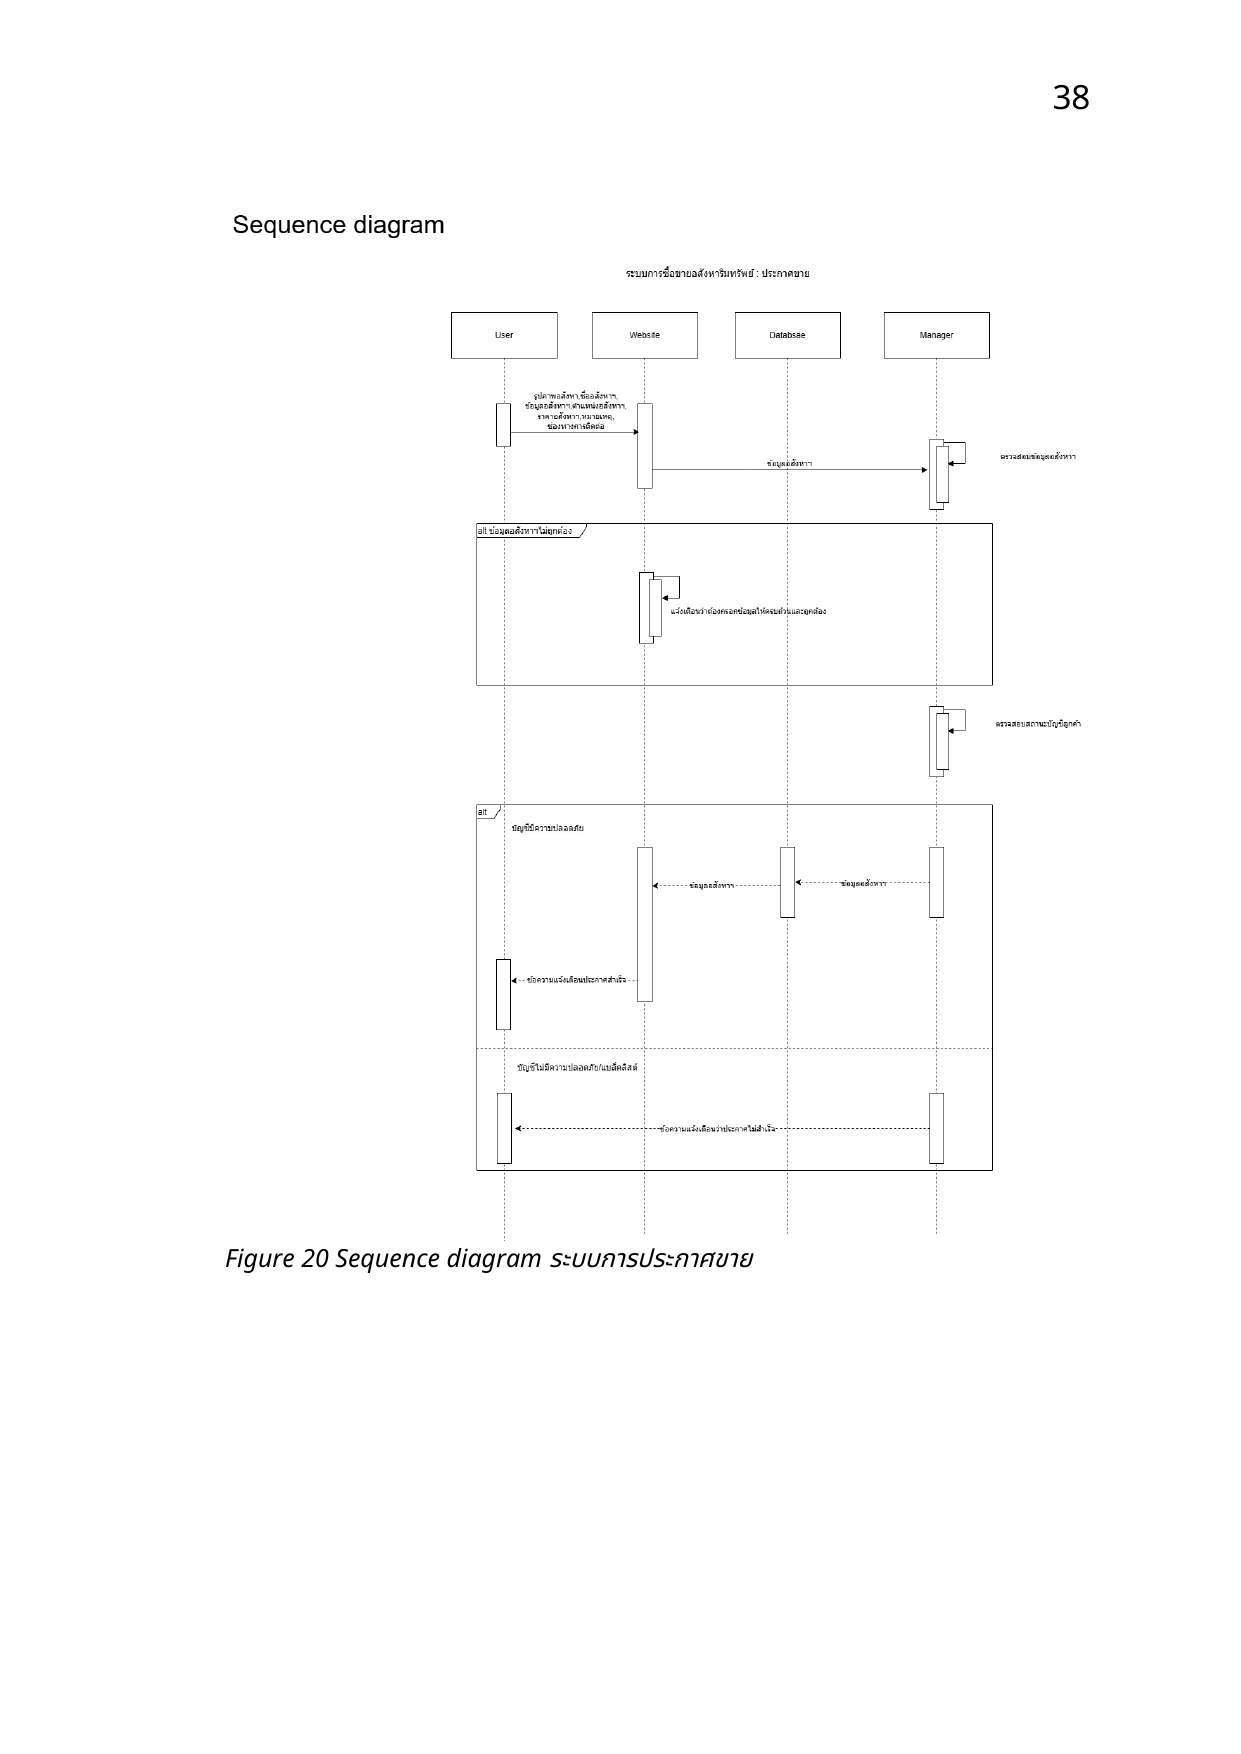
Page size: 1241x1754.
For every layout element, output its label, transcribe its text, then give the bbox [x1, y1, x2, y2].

picture [225, 209, 1091, 1241]
text Figure 21 Sequence diagram ระบบการประกาศขาย [225, 1241, 1090, 1279]
